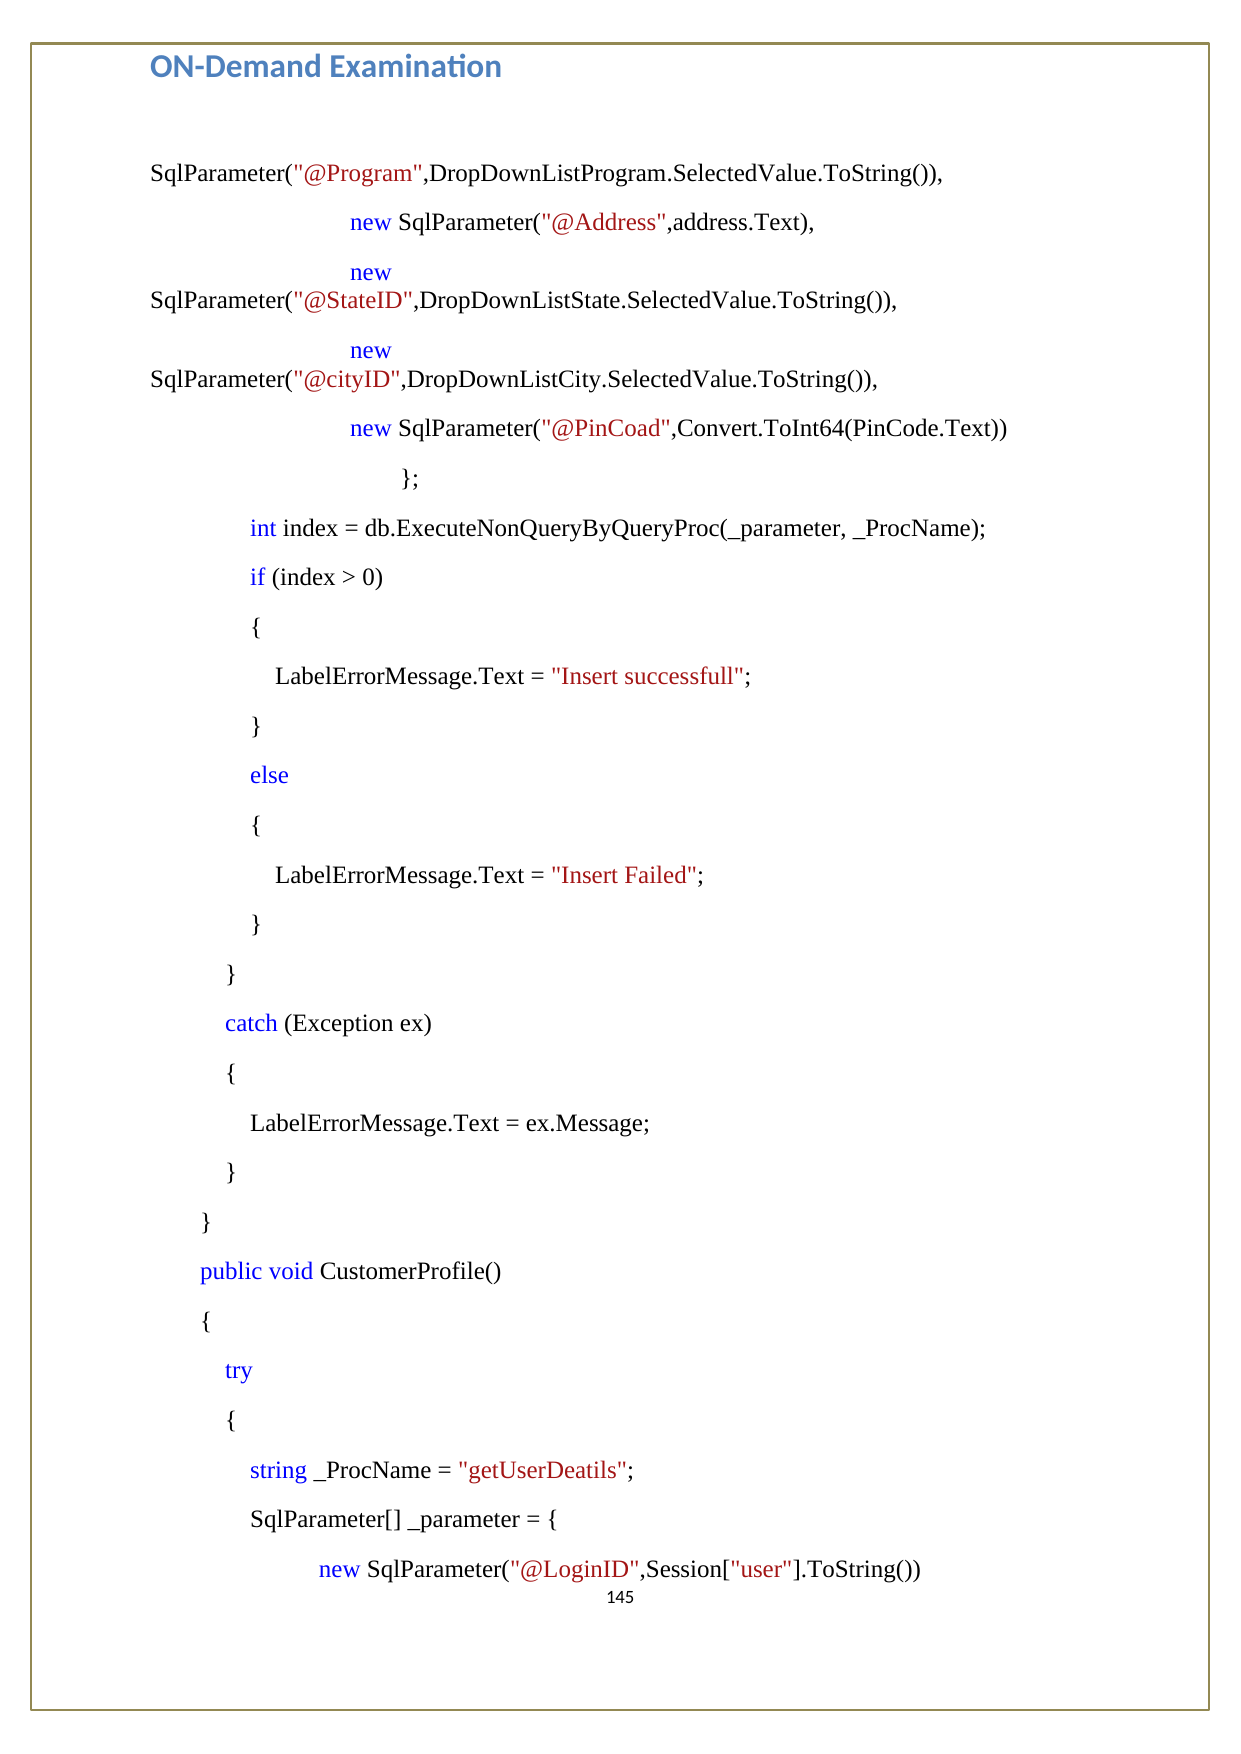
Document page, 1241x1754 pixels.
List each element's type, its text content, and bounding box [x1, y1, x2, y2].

text SqlParameter[] _parameter = { [150, 1504, 1090, 1533]
text } [150, 959, 1090, 988]
text new SqlParameter("@StateID",DropDownListState.SelectedValue.ToString()), [150, 257, 1090, 314]
text else [150, 761, 1090, 789]
text if (index > 0) [150, 562, 1090, 591]
text new SqlParameter("@LoginID",Session["user"].ToString()) [150, 1554, 1090, 1583]
text { [150, 1306, 1090, 1335]
text new SqlParameter("@PinCoad",Convert.ToInt64(PinCode.Text)) [150, 413, 1090, 442]
text new SqlParameter("@Address",address.Text), [150, 207, 1090, 236]
text int index = db.ExecuteNonQueryByQueryProc(_parameter, _ProcName); [150, 513, 1090, 541]
text }; [150, 463, 1090, 492]
text string _ProcName = "getUserDeatils"; [150, 1455, 1090, 1483]
text { [150, 1058, 1090, 1087]
text LabelErrorMessage.Text = "Insert successfull"; [150, 661, 1090, 690]
text } [150, 1157, 1090, 1186]
text catch (Exception ex) [150, 1008, 1090, 1037]
text try [150, 1356, 1090, 1384]
text } [150, 1207, 1090, 1236]
text { [150, 810, 1090, 839]
text { [150, 1405, 1090, 1434]
text LabelErrorMessage.Text = "Insert Failed"; [150, 860, 1090, 888]
text { [150, 612, 1090, 641]
text } [150, 909, 1090, 938]
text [150, 158, 1090, 186]
text } [150, 711, 1090, 740]
text public void CustomerProfile() [150, 1256, 1090, 1285]
text new SqlParameter("@cityID",DropDownListCity.SelectedValue.ToString()), [150, 335, 1090, 393]
text LabelErrorMessage.Text = ex.Message; [150, 1108, 1090, 1136]
